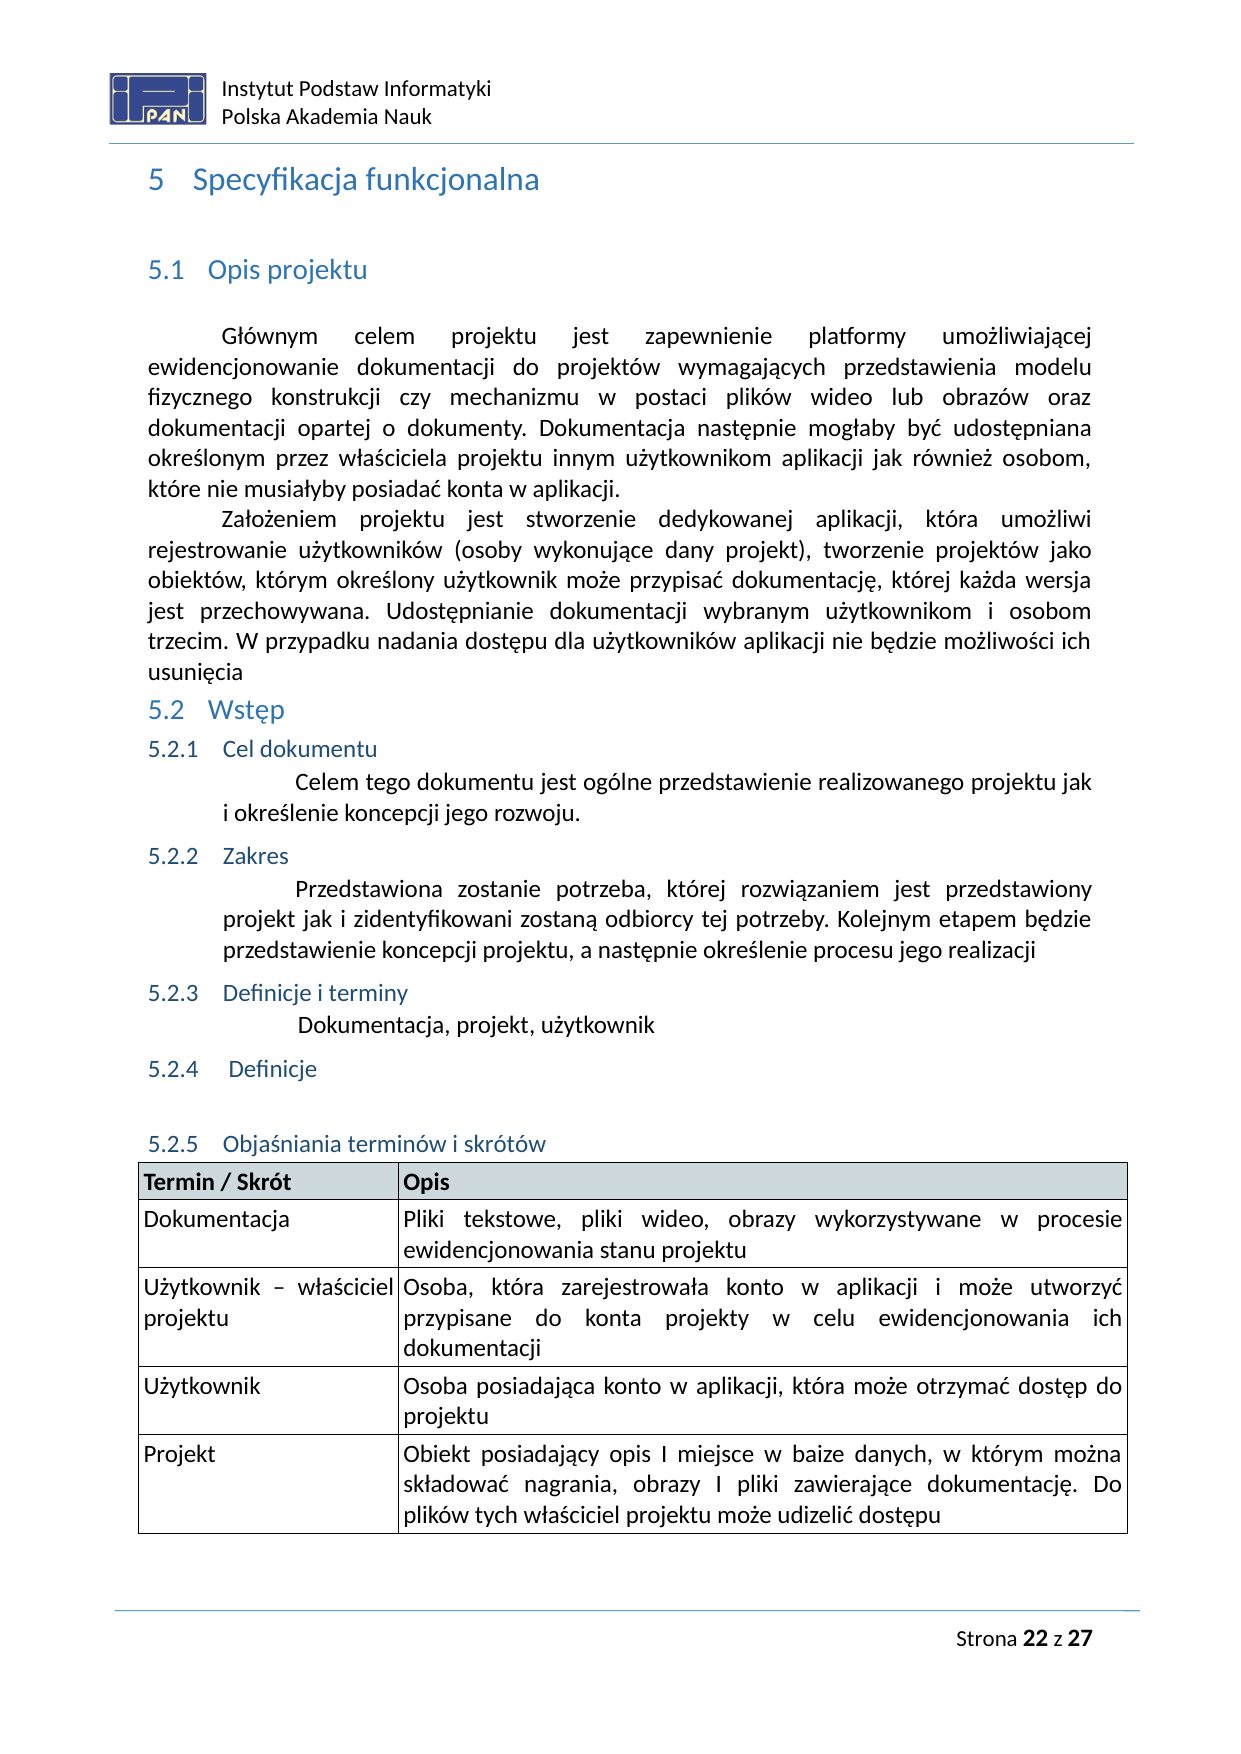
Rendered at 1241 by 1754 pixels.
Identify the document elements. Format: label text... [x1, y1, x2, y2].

table_cell Użytkownik [139, 1367, 398, 1434]
table_cell Obiekt posiadający opis I miejsce w baize danych, w którym można składować nagrania, obrazy I pliki zawierające dokumentację. Do plików tych właściciel projektu może udizelić dostępu [399, 1435, 1127, 1533]
table_header Termin / Skrót [139, 1163, 398, 1199]
subtitle Opis projektu [148, 251, 1093, 287]
subtitle Definicje [148, 1053, 1093, 1083]
table_cell Projekt [139, 1435, 398, 1533]
subtitle Specyfikacja funkcjonalna [148, 158, 1093, 198]
subtitle Zakres [148, 840, 1093, 870]
table_cell Osoba posiadająca konto w aplikacji, która może otrzymać dostęp do projektu [399, 1367, 1127, 1434]
table_cell Dokumentacja [139, 1200, 398, 1267]
text Celem tego dokumentu jest ogólne przedstawienie realizowanego projektu jak i określenie koncepcji jego rozwoju. [223, 766, 1093, 827]
table_cell Użytkownik – właściciel projektu [139, 1268, 398, 1366]
subtitle Wstęp [148, 691, 1093, 726]
table_cell Osoba, która zarejestrowała konto w aplikacji i może utworzyć przypisane do konta projekty w celu ewidencjonowania ich dokumentacji [399, 1268, 1127, 1366]
table_cell Pliki tekstowe, pliki wideo, obrazy wykorzystywane w procesie ewidencjonowania stanu projektu [399, 1200, 1127, 1267]
subtitle Cel dokumentu [148, 733, 1093, 764]
text Głównym celem projektu jest zapewnienie platformy umożliwiającej ewidencjonowanie dokumentacji do projektów wymagających przedstawienia modelu fizycznego konstrukcji czy mechanizmu w postaci plików wideo lub obrazów oraz dokumentacji opartej o dokumenty. Dokumentacja następnie mogłaby być udostępniana określonym przez właściciela projektu innym użytkownikom aplikacji jak również osobom, które nie musiałyby posiadać konta w aplikacji. [148, 320, 1093, 503]
subtitle Definicje i terminy [148, 977, 1093, 1007]
text Przedstawiona zostanie potrzeba, której rozwiązaniem jest przedstawiony projekt jak i zidentyfikowani zostaną odbiorcy tej potrzeby. Kolejnym etapem będzie przedstawienie koncepcji projektu, a następnie określenie procesu jego realizacji [223, 873, 1093, 964]
table_header Opis [399, 1163, 1127, 1199]
text Założeniem projektu jest stworzenie dedykowanej aplikacji, która umożliwi rejestrowanie użytkowników (osoby wykonujące dany projekt), tworzenie projektów jako obiektów, którym określony użytkownik może przypisać dokumentację, której każda wersja jest przechowywana. Udostępnianie dokumentacji wybranym użytkownikom i osobom trzecim. W przypadku nadania dostępu dla użytkowników aplikacji nie będzie możliwości ich usunięcia [148, 503, 1093, 687]
text Dokumentacja, projekt, użytkownik [298, 1010, 1093, 1040]
subtitle Objaśniania terminów i skrótów [148, 1129, 1093, 1159]
picture [109, 73, 207, 125]
